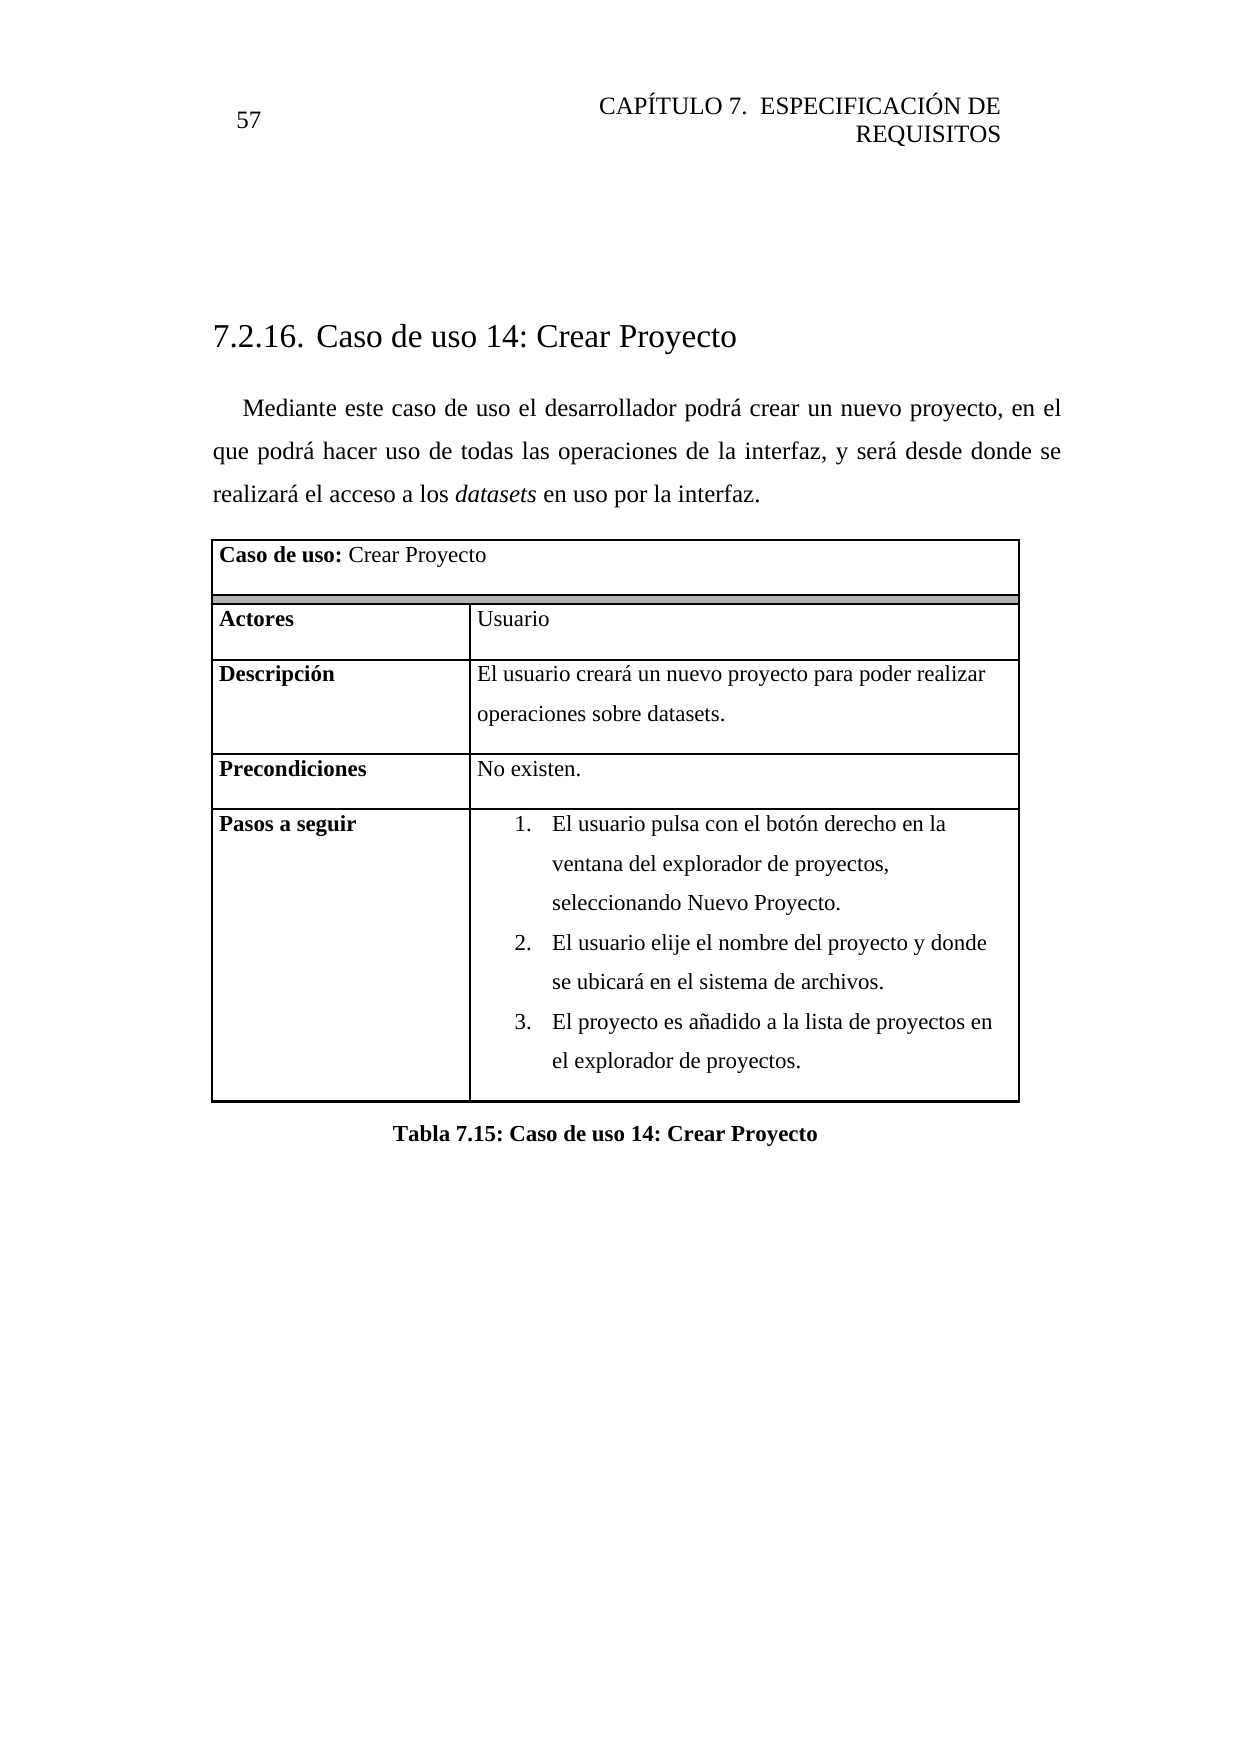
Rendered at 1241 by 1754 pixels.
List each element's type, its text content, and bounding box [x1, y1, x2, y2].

table_cell El usuario creará un nuevo proyecto para poder realizar operaciones sobre datasets. [471, 661, 1018, 753]
table_cell El usuario pulsa con el botón derecho en la ventana del explorador de proyectos, seleccionando Nuevo Proyecto. El usuario elije el nombre del proyecto y donde se ubicará en el sistema de archivos. El proyecto es añadido a la lista de proyectos en el explorador de proyectos. [471, 810, 1018, 1100]
table_cell No existen. [471, 755, 1018, 808]
subtitle Caso de uso 14: Crear Proyecto [213, 316, 1063, 354]
table_cell Descripción [213, 661, 469, 753]
table_cell Pasos a seguir [213, 810, 469, 1100]
table_cell Precondiciones [213, 755, 469, 808]
table_cell Usuario [471, 605, 1018, 658]
table_header Caso de uso: Crear Proyecto [213, 541, 1018, 594]
table_cell Actores [213, 605, 469, 658]
text Tabla 7.15: Caso de uso 14: Crear Proyecto [363, 1120, 818, 1147]
text Mediante este caso de uso el desarrollador podrá crear un nuevo proyecto, en el que podrá hacer uso de todas las operaciones de la interfaz, y será desde donde se realizará el acceso a los datasets en uso por la interfaz. [213, 393, 1063, 508]
table_cell [213, 596, 1018, 603]
